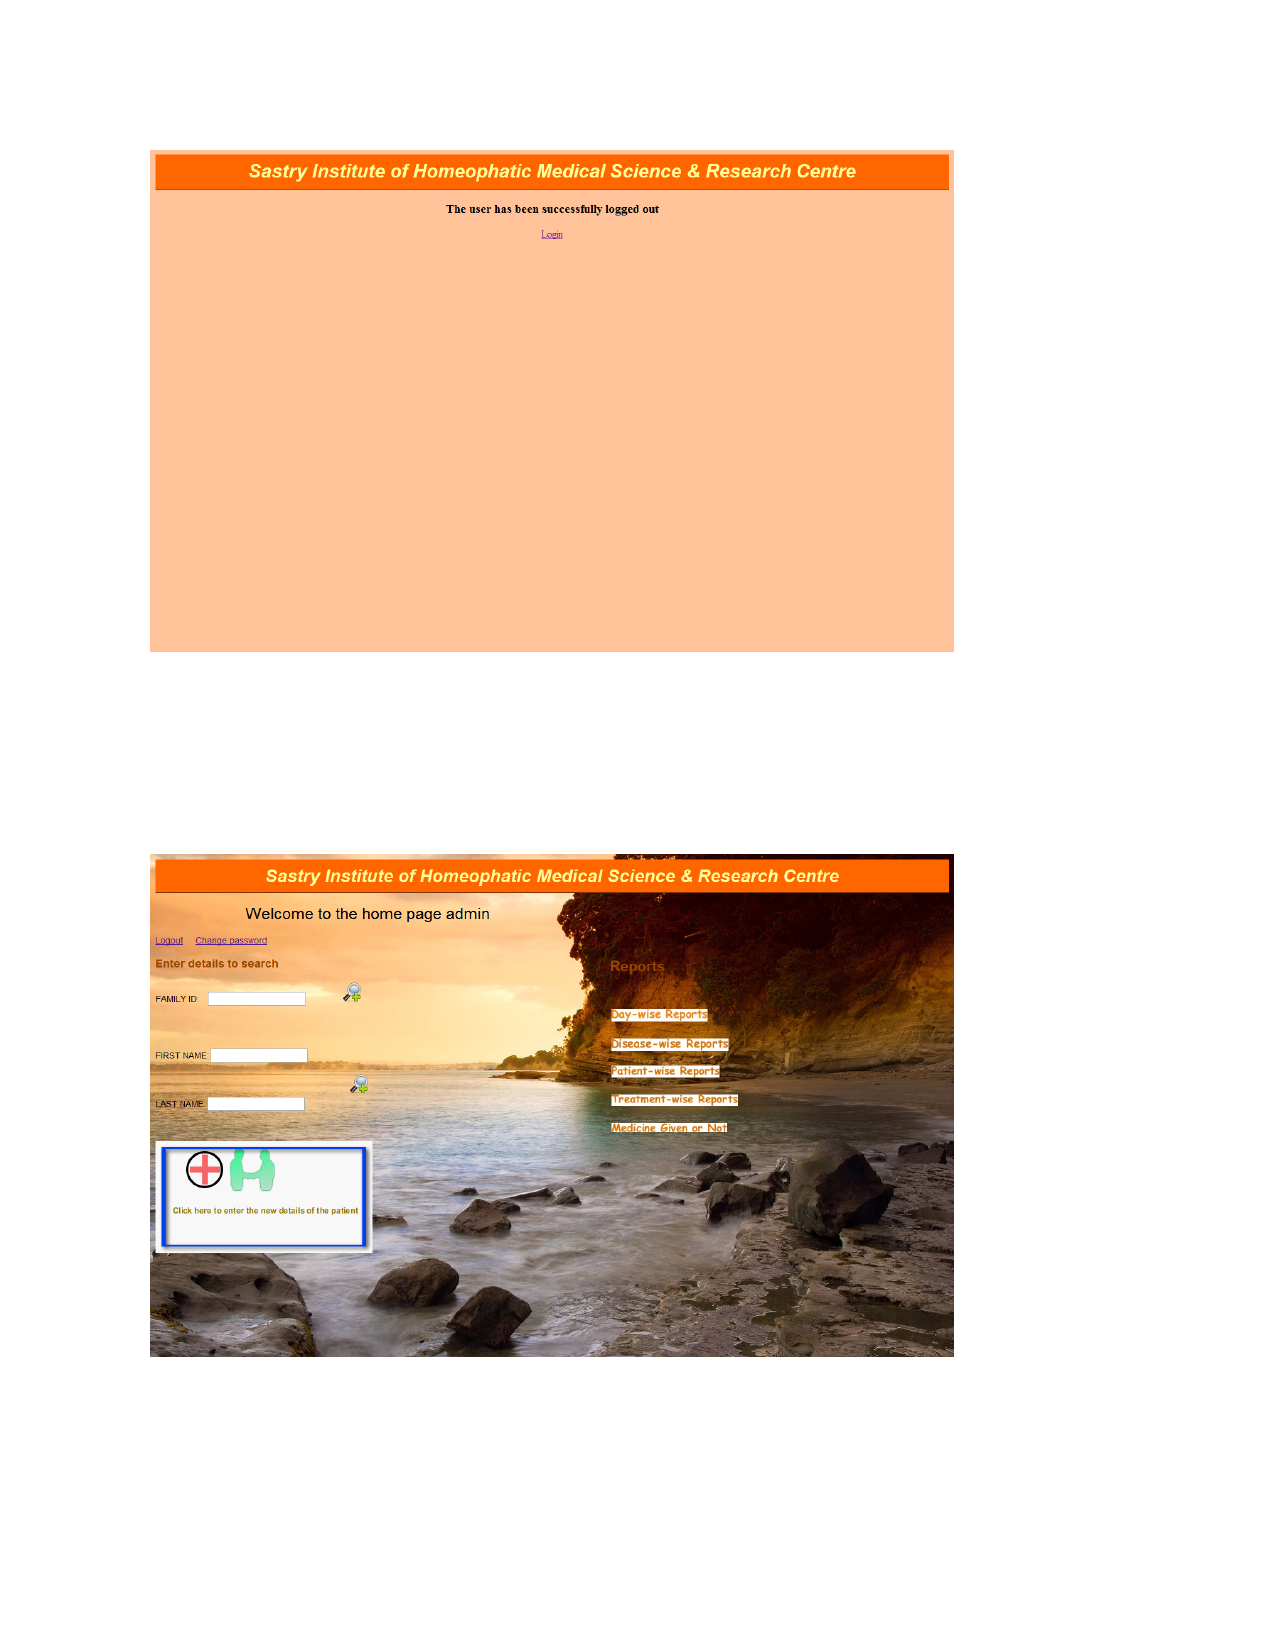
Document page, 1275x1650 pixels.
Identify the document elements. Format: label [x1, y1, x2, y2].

picture [150, 150, 1125, 652]
picture [150, 854, 1125, 1357]
